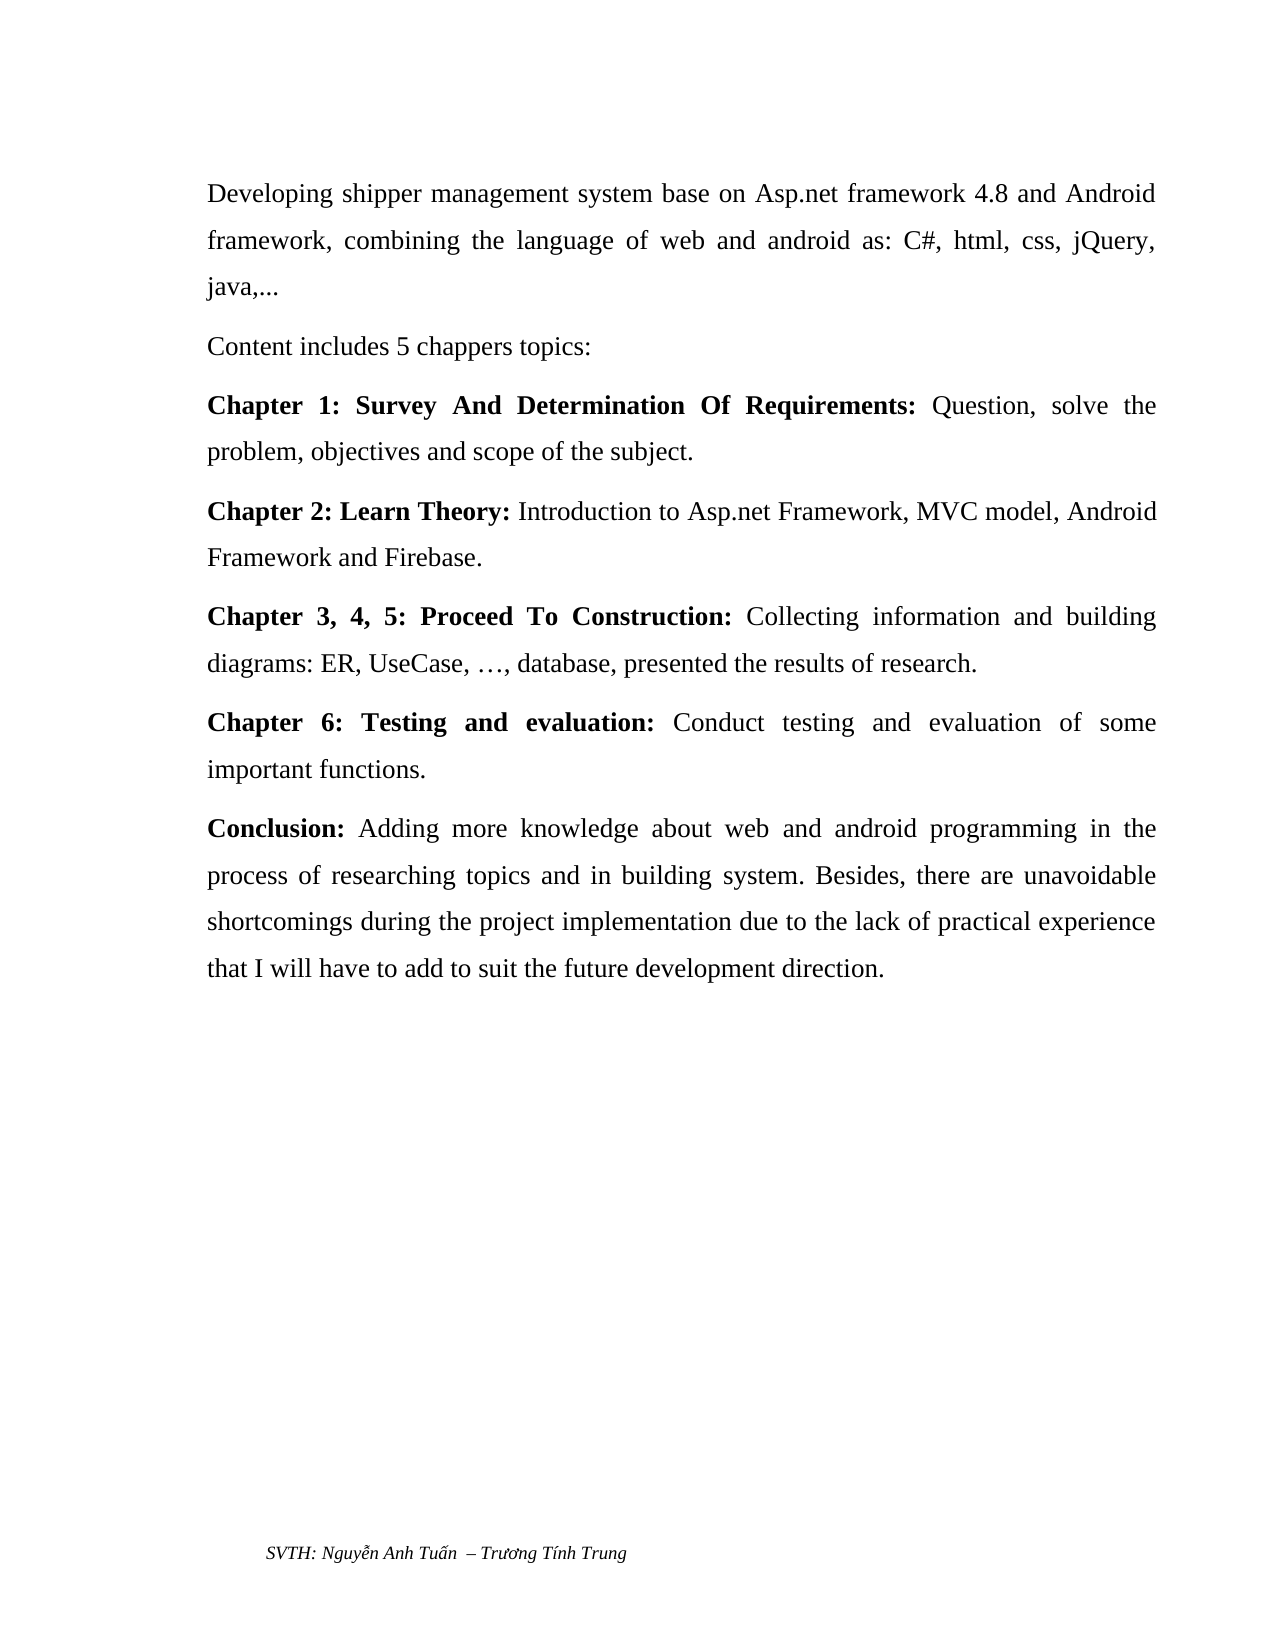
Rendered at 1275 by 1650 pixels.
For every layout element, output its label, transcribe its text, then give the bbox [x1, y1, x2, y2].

text Chapter 6: Testing and evaluation: Conduct testing and evaluation of some important functions. [207, 706, 1157, 784]
text Chapter 2: Learn Theory: Introduction to Asp.net Framework, MVC model, Android Framework and Firebase. [207, 495, 1157, 572]
text Chapter 3, 4, 5: Proceed To Construction: Collecting information and building diagrams: ER, UseCase, …, database, presented the results of research. [207, 601, 1157, 678]
text Conclusion: Adding more knowledge about web and android programming in the process of researching topics and in building system. Besides, there are unavoidable shortcomings during the project implementation due to the lack of practical experience that I will have to add to suit the future development direction. [207, 812, 1157, 983]
text Developing shipper management system base on Asp.net framework 4.8 and Android framework, combining the language of web and android as: C#, html, css, jQuery, java,... [207, 177, 1157, 302]
text Chapter 1: Survey And Determination Of Requirements: Question, solve the problem, objectives and scope of the subject. [207, 389, 1157, 467]
text Content includes 5 chappers topics: [207, 330, 1157, 361]
